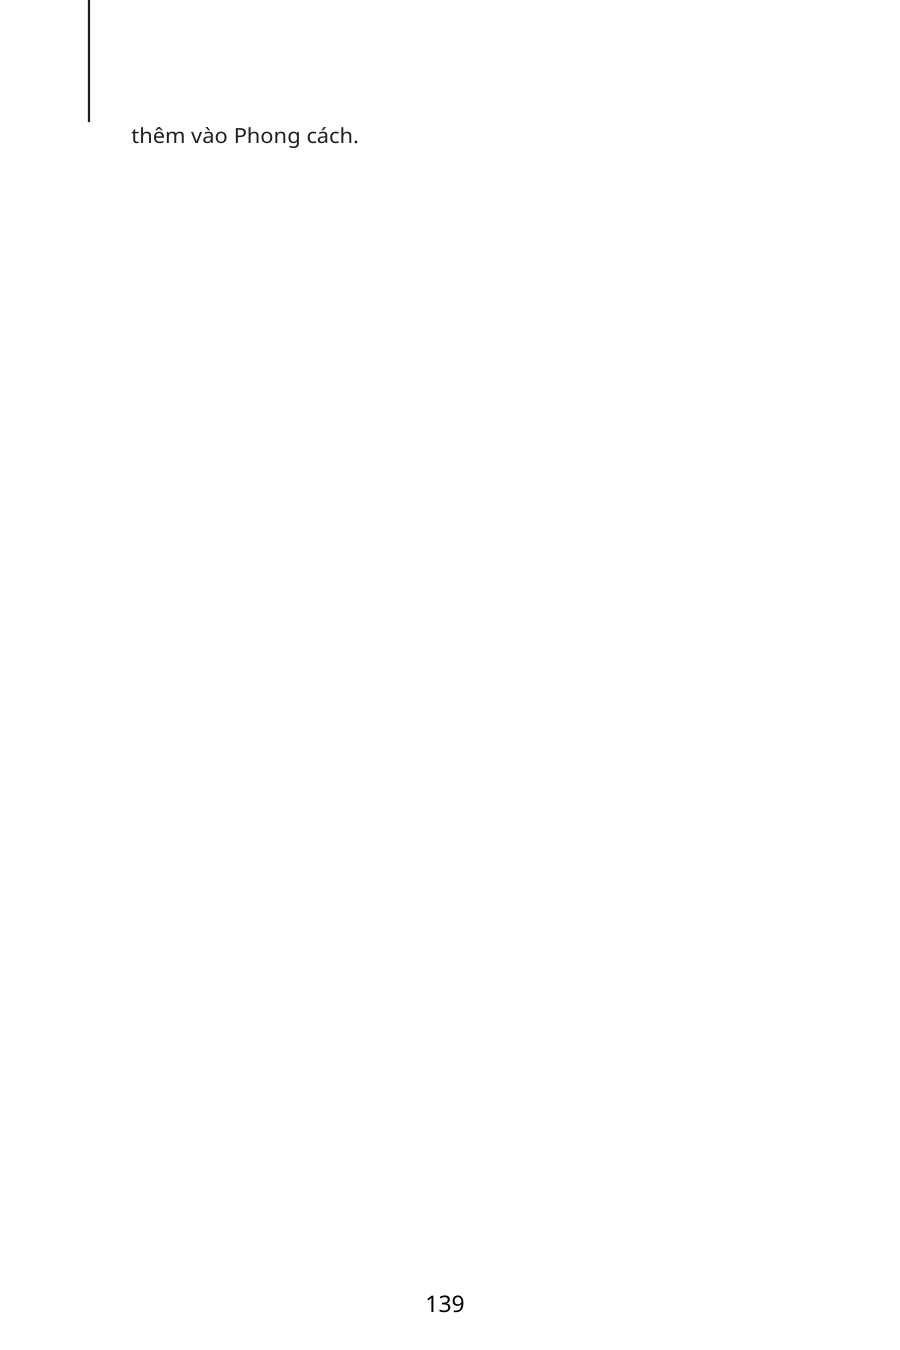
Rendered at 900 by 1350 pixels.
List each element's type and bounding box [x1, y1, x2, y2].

text [131, 121, 747, 149]
